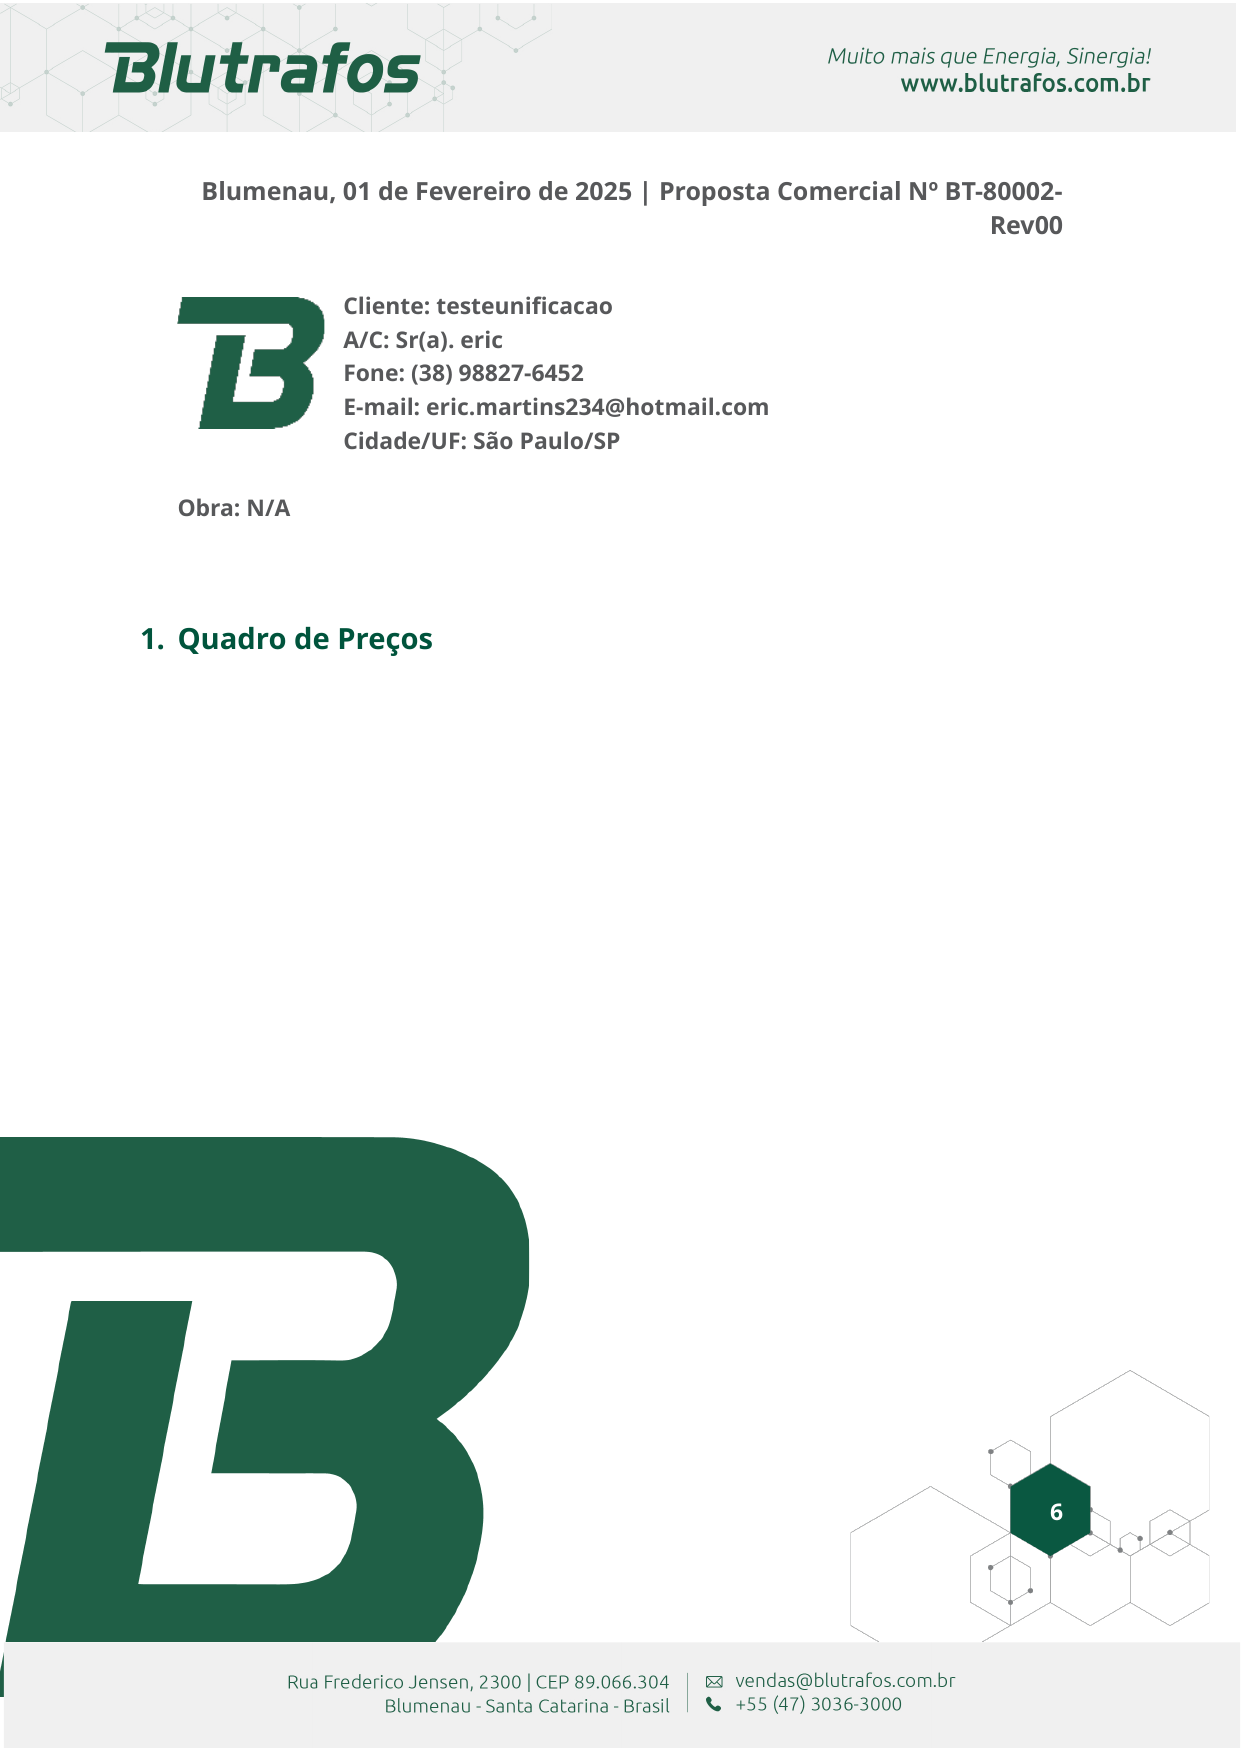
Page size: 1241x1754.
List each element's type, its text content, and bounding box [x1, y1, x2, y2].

picture [0, 3, 1236, 132]
text Cliente: testeunificacao A/C: Sr(a). eric Fone: (38) 98827-6452 E-mail: eric.martins234@hotmail.com Cidade/UF: São Paulo/SP Obra: N/A [177, 290, 1063, 591]
picture [177, 297, 325, 429]
picture [0, 1137, 1241, 1748]
subtitle Quadro de Preços [140, 618, 1063, 658]
